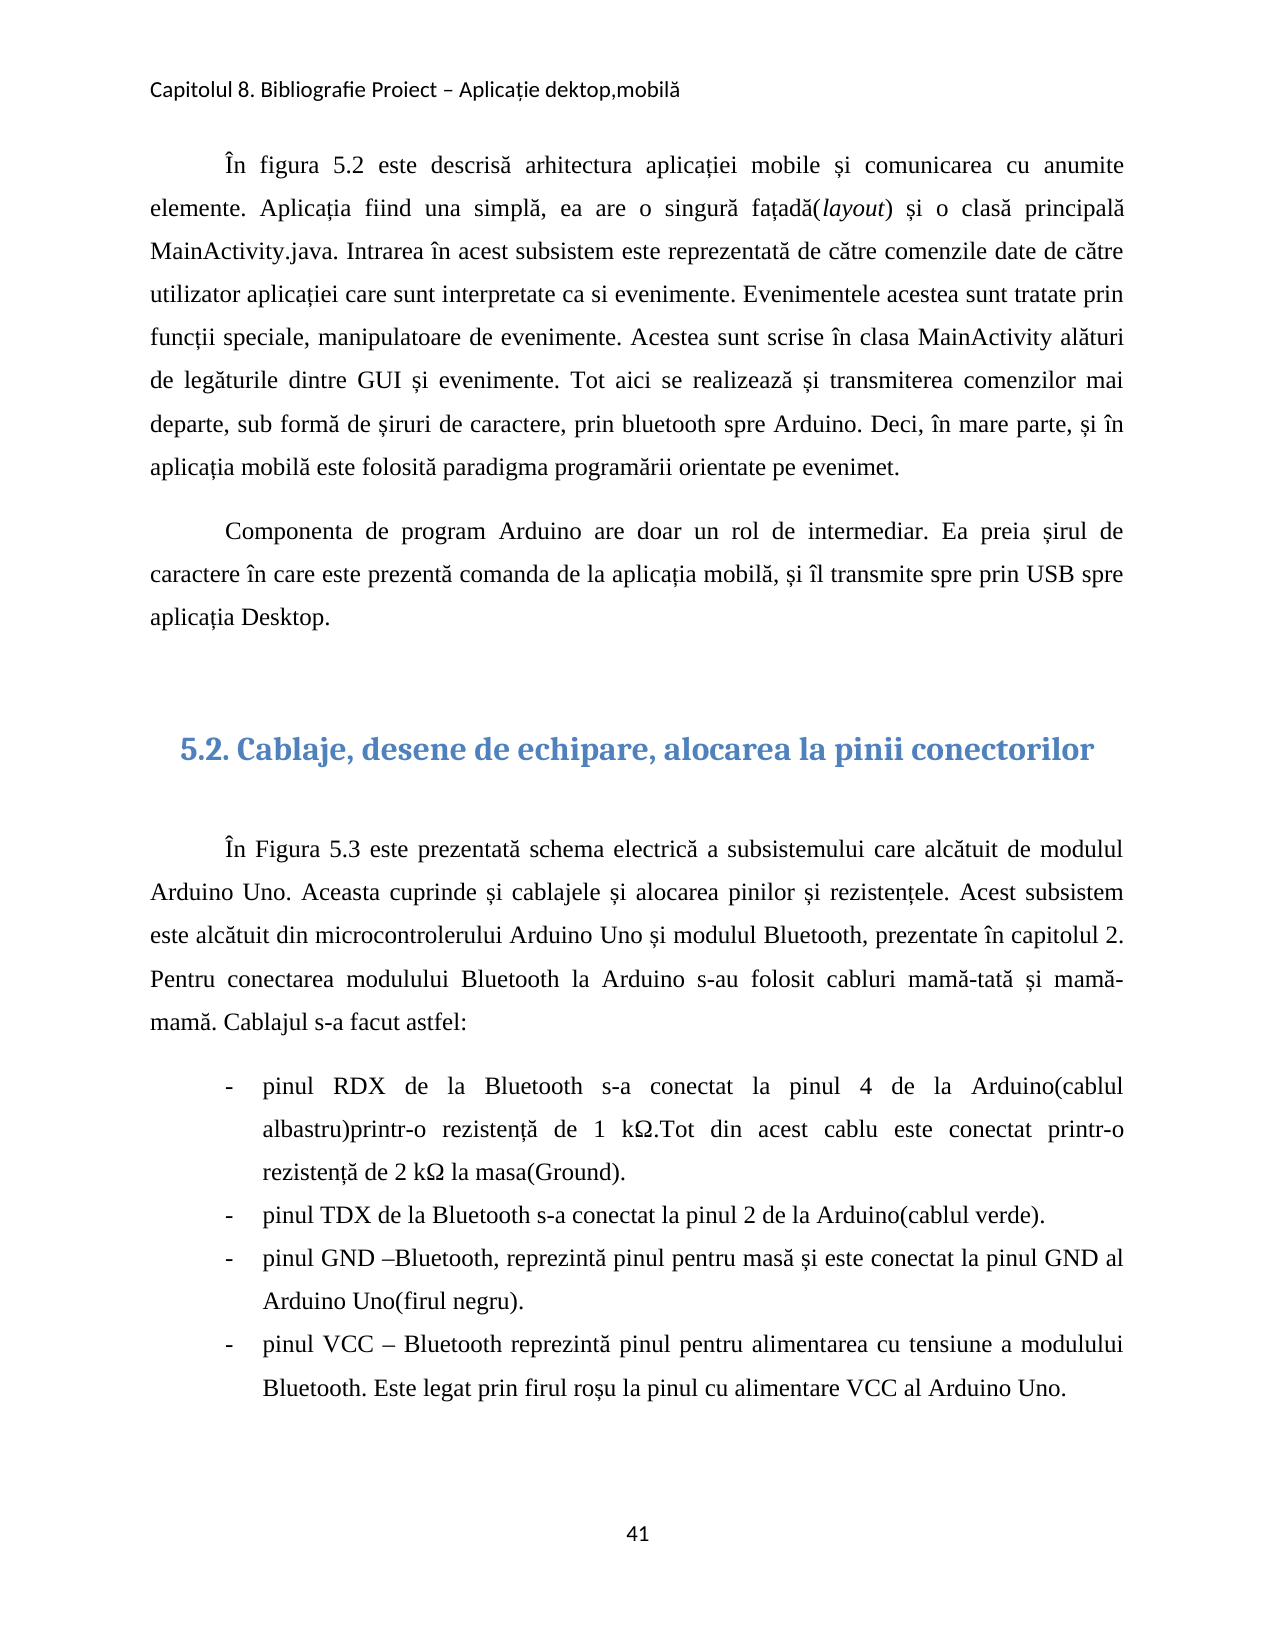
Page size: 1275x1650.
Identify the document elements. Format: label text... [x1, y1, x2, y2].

text Componenta de program Arduino are doar un rol de intermediar. Ea preia șirul de caractere în care este prezentă comanda de la aplicația mobilă, și îl transmite spre prin USB spre aplicația Desktop. [150, 516, 1125, 631]
text În Figura 5.3 este prezentată schema electrică a subsistemului care alcătuit de modulul Arduino Uno. Aceasta cuprinde și cablajele și alocarea pinilor și rezistențele. Acest subsistem este alcătuit din microcontrolerului Arduino Uno și modulul Bluetooth, prezentate în capitolul 2. Pentru conectarea modulului Bluetooth la Arduino s-au folosit cabluri mamă-tată și mamă-mamă. Cablajul s-a facut astfel: [150, 834, 1125, 1036]
subtitle 5.2. Cablaje, desene de echipare, alocarea la pinii conectorilor [150, 730, 1125, 768]
list pinul RDX de la Bluetooth s-a conectat la pinul 4 de la Arduino(cablul albastru)printr-o rezistență de 1 kΩ.Tot din acest cablu este conectat printr-o rezistență de 2 kΩ la masa(Ground). [225, 1071, 1125, 1186]
list pinul VCC – Bluetooth reprezintă pinul pentru alimentarea cu tensiune a modulului Bluetooth. Este legat prin firul roșu la pinul cu alimentare VCC al Arduino Uno. [225, 1329, 1125, 1401]
list pinul GND –Bluetooth, reprezintă pinul pentru masă și este conectat la pinul GND al Arduino Uno(firul negru). [225, 1243, 1125, 1315]
text În figura 5.2 este descrisă arhitectura aplicației mobile și comunicarea cu anumite elemente. Aplicația fiind una simplă, ea are o singură fațadă(layout) și o clasă principală MainActivity.java. Intrarea în acest subsistem este reprezentată de către comenzile date de către utilizator aplicației care sunt interpretate ca si evenimente. Evenimentele acestea sunt tratate prin funcții speciale, manipulatoare de evenimente. Acestea sunt scrise în clasa MainActivity alături de legăturile dintre GUI și evenimente. Tot aici se realizează și transmiterea comenzilor mai departe, sub formă de șiruri de caractere, prin bluetooth spre Arduino. Deci, în mare parte, și în aplicația mobilă este folosită paradigma programării orientate pe evenimet. [150, 150, 1125, 481]
list pinul TDX de la Bluetooth s-a conectat la pinul 2 de la Arduino(cablul verde). [225, 1200, 1125, 1229]
